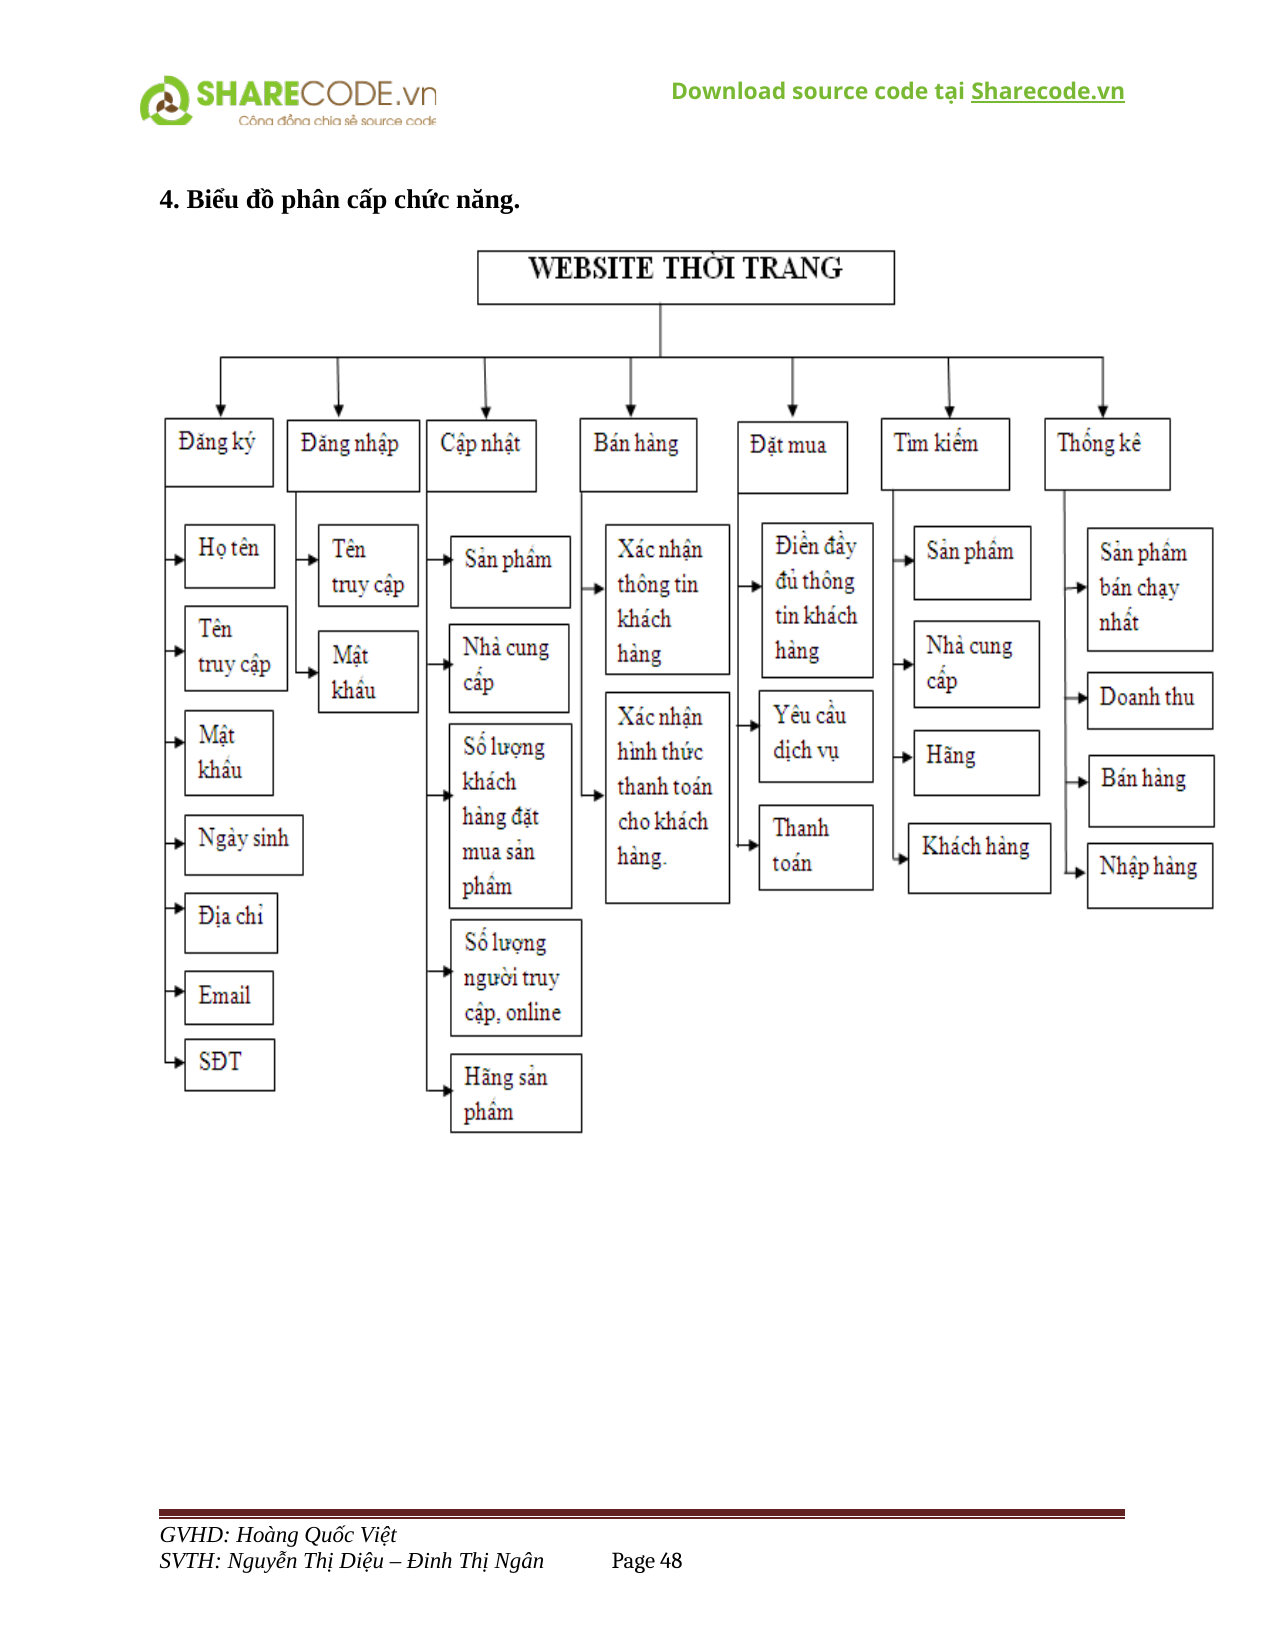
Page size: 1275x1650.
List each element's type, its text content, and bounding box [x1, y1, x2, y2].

picture [159, 239, 1218, 1140]
picture [139, 75, 437, 126]
subtitle 4. Biểu đồ phân cấp chức năng. [159, 183, 1125, 214]
